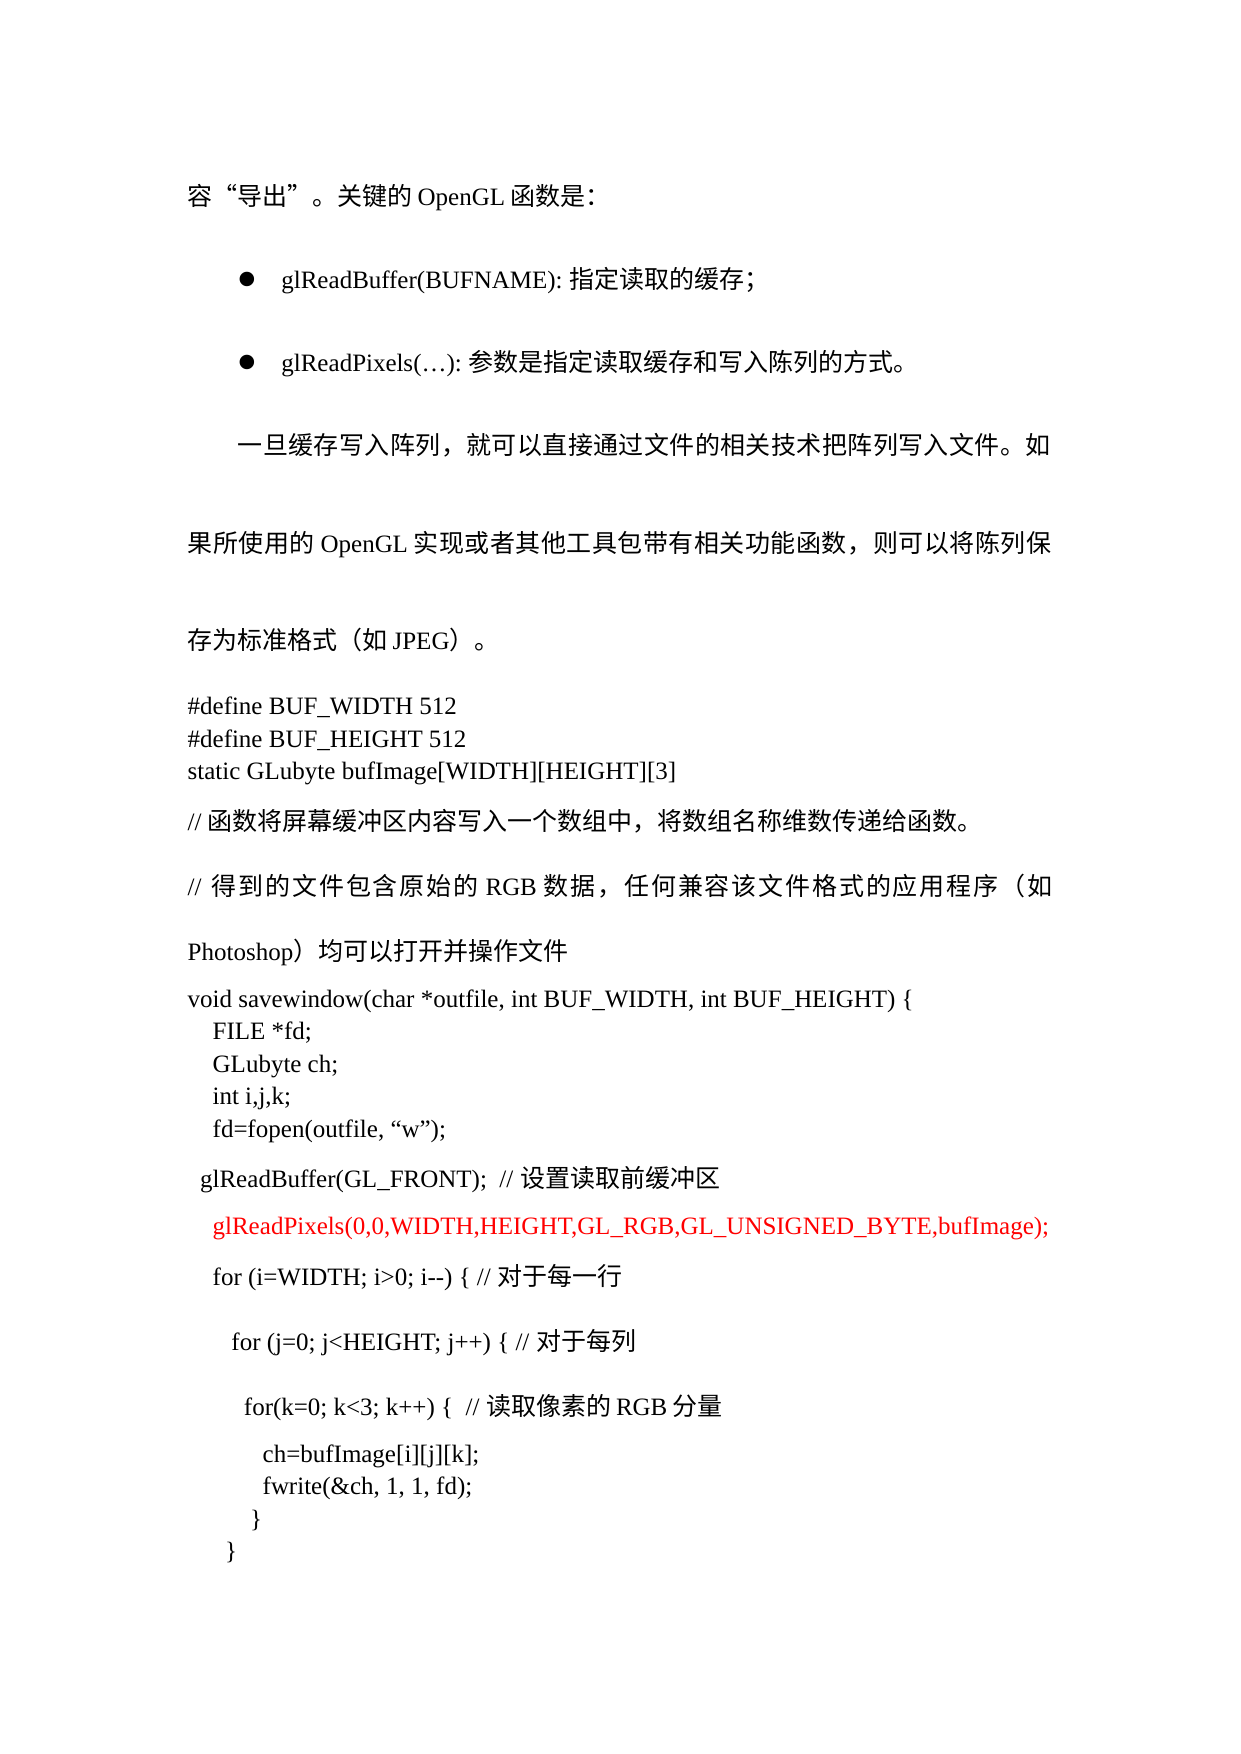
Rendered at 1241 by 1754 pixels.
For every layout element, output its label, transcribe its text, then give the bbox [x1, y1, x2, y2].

text static GLubyte bufImage[WIDTH][HEIGHT][3] [187, 754, 1053, 787]
text } [187, 1502, 1053, 1534]
text // 函数将屏幕缓冲区内容写入一个数组中，将数组名称维数传递给函数。 [187, 787, 1053, 852]
text fd=fopen(outfile, “w”); [187, 1112, 1053, 1144]
text #define BUF_WIDTH 512 [187, 689, 1053, 722]
text for (j=0; j<HEIGHT; j++) { // 对于每列 [187, 1307, 1053, 1372]
text glReadBuffer(GL_FRONT); // 设置读取前缓冲区 [187, 1144, 1053, 1209]
text for(k=0; k<3; k++) { // 读取像素的RGB分量 [187, 1372, 1053, 1437]
text // 得到的文件包含原始的RGB数据，任何兼容该文件格式的应用程序（如Photoshop）均可以打开并操作文件 [187, 852, 1053, 982]
text fwrite(&ch, 1, 1, fd); [187, 1469, 1053, 1502]
text GLubyte ch; [187, 1047, 1053, 1079]
text int i,j,k; [187, 1079, 1053, 1112]
list glReadBuffer(BUFNAME): 指定读取的缓存； [237, 245, 1053, 310]
text 一旦缓存写入阵列，就可以直接通过文件的相关技术把阵列写入文件。如果所使用的OpenGL实现或者其他工具包带有相关功能函数，则可以将陈列保存为标准格式（如JPEG）。 [187, 411, 1053, 671]
text #define BUF_HEIGHT 512 [187, 722, 1053, 754]
text void savewindow(char *outfile, int BUF_WIDTH, int BUF_HEIGHT) { [187, 982, 1053, 1014]
list glReadPixels(…): 参数是指定读取缓存和写入陈列的方式。 [237, 328, 1053, 393]
text ch=bufImage[i][j][k]; [187, 1437, 1053, 1469]
text } [187, 1534, 1053, 1567]
text glReadPixels(0,0,WIDTH,HEIGHT,GL_RGB,GL_UNSIGNED_BYTE,bufImage); [187, 1209, 1053, 1242]
text FILE *fd; [187, 1014, 1053, 1047]
text for (i=WIDTH; i>0; i--) { // 对于每一行 [187, 1242, 1053, 1307]
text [187, 162, 1053, 227]
